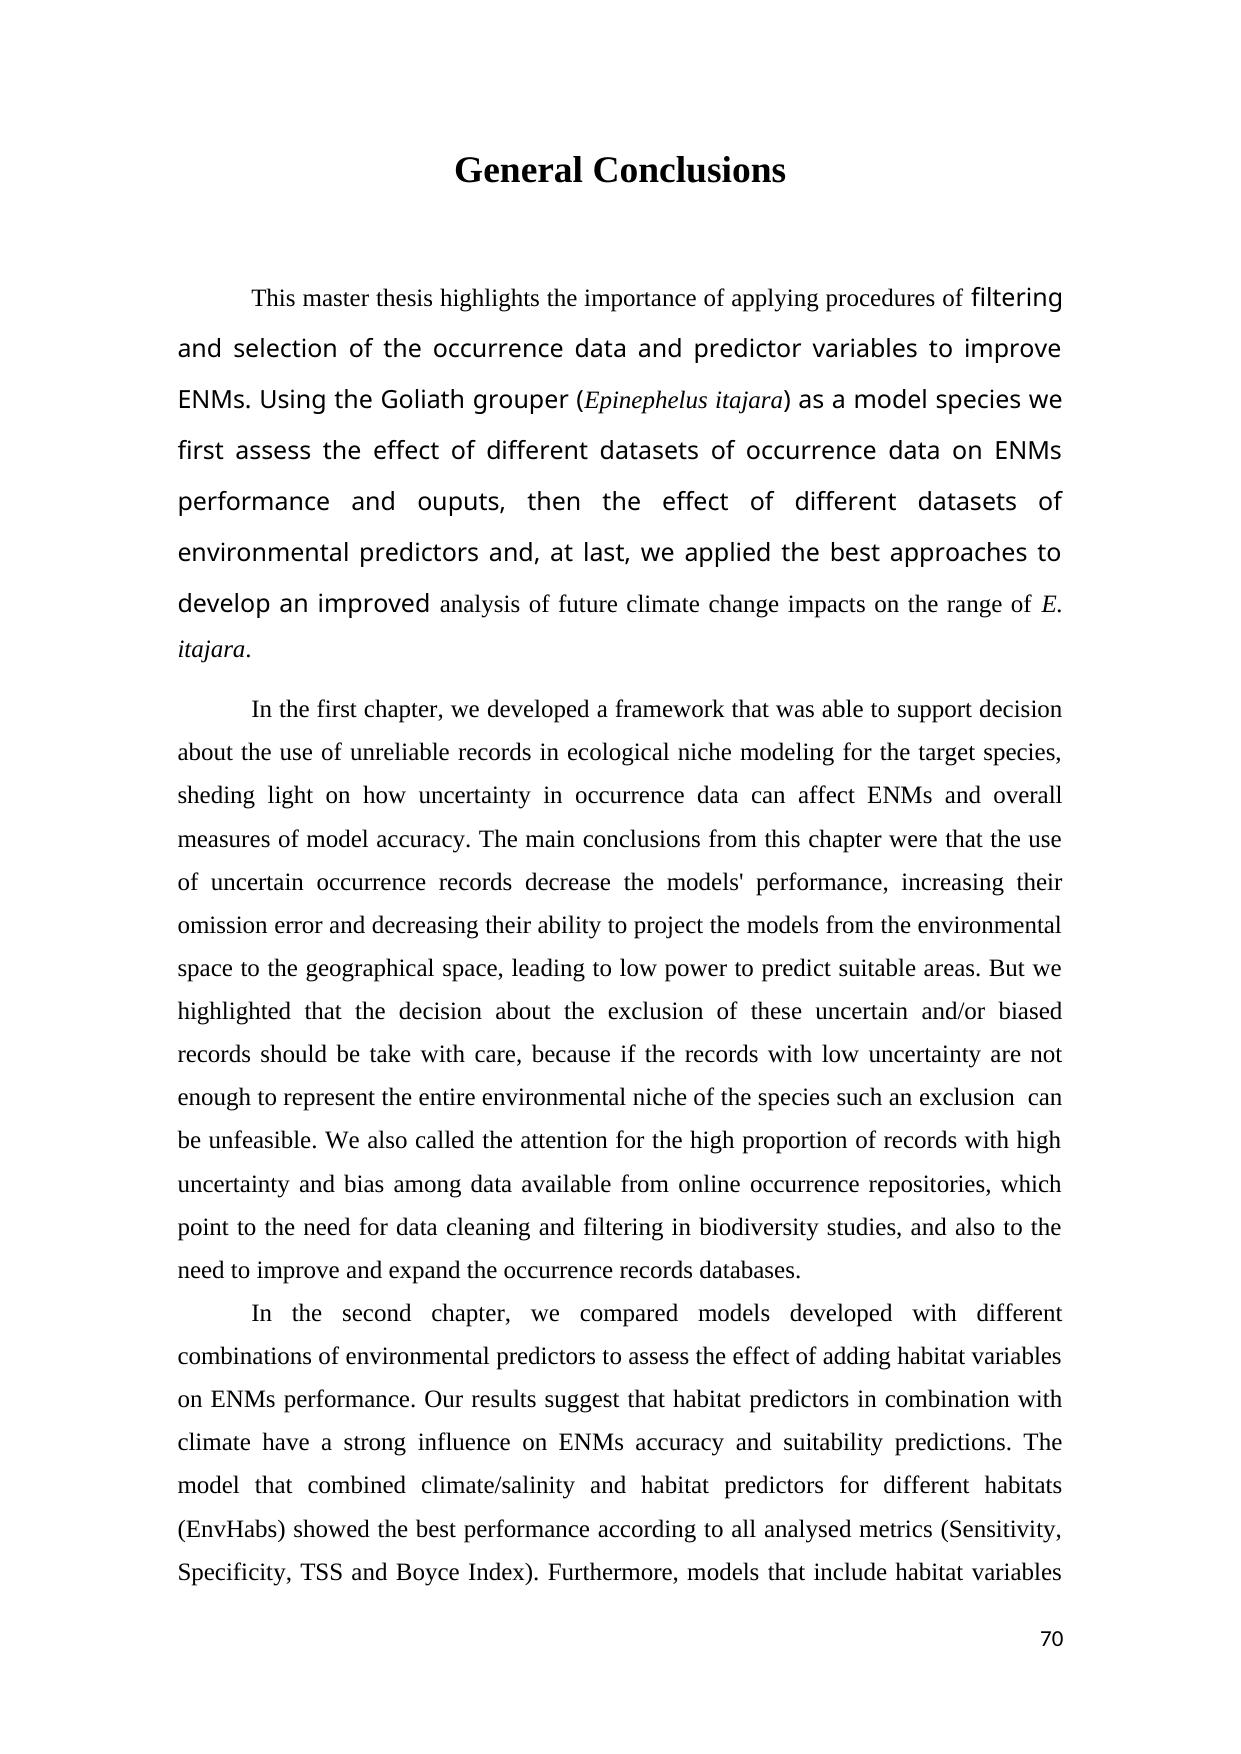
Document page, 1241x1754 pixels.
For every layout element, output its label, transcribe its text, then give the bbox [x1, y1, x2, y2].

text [177, 1298, 1063, 1586]
text This master thesis highlights the importance of applying procedures of filtering and selection of the occurrence data and predictor variables to improve ENMs. Using the Goliath grouper (Epinephelus itajara) as a model species we first assess the effect of different datasets of occurrence data on ENMs performance and ouputs, then the effect of different datasets of environmental predictors and, at last, we applied the best approaches to develop an improved analysis of future climate change impacts on the range of E. itajara. [177, 280, 1063, 663]
text In the first chapter, we developed a framework that was able to support decision about the use of unreliable records in ecological niche modeling for the target species, sheding light on how uncertainty in occurrence data can affect ENMs and overall measures of model accuracy. The main conclusions from this chapter were that the use of uncertain occurrence records decrease the models' performance, increasing their omission error and decreasing their ability to project the models from the environmental space to the geographical space, leading to low power to predict suitable areas. But we highlighted that the decision about the exclusion of these uncertain and/or biased records should be take with care, because if the records with low uncertainty are not enough to represent the entire environmental niche of the species such an exclusion can be unfeasible. We also called the attention for the high proportion of records with high uncertainty and bias among data available from online occurrence repositories, which point to the need for data cleaning and filtering in biodiversity studies, and also to the need to improve and expand the occurrence records databases. [177, 694, 1063, 1284]
subtitle General Conclusions [177, 148, 1063, 191]
